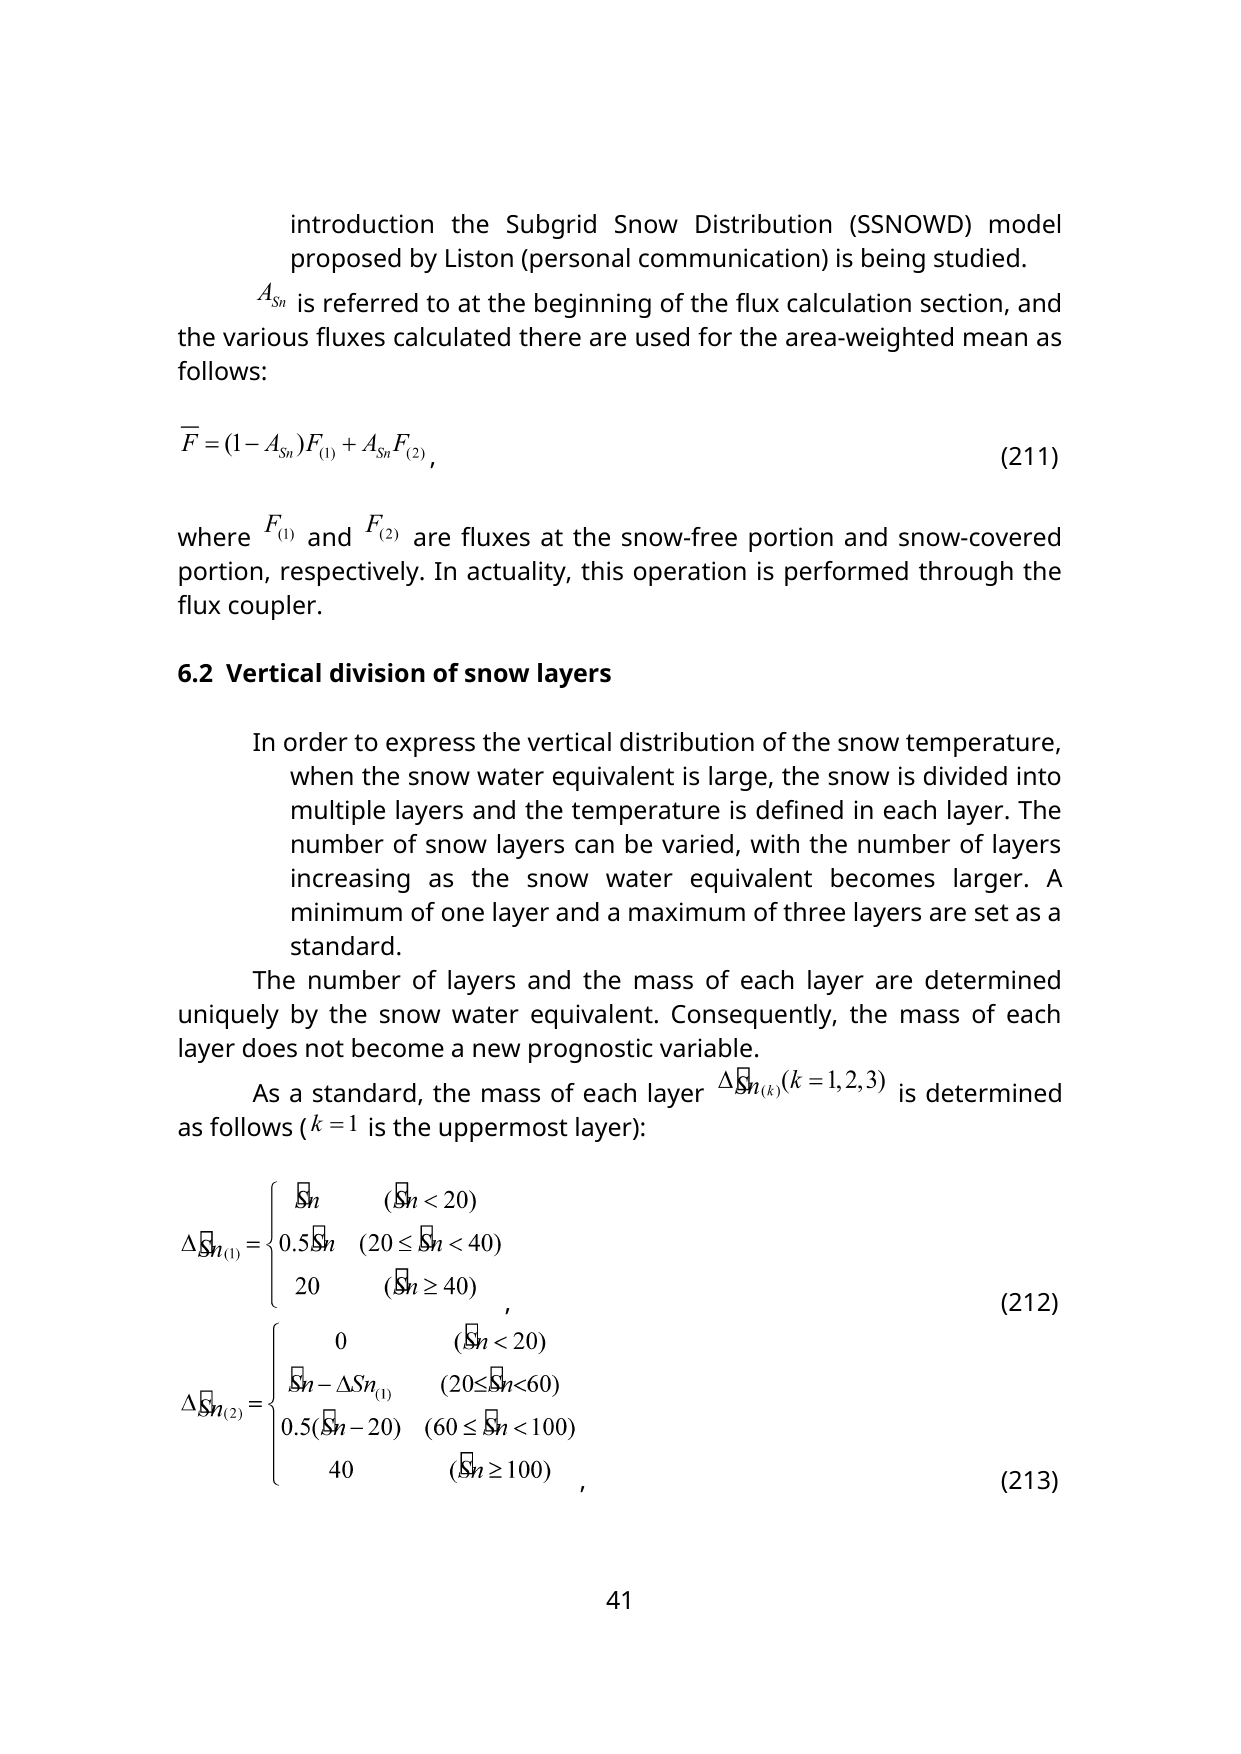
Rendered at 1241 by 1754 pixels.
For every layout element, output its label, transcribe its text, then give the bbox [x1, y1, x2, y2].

picture [177, 1178, 505, 1312]
text As a standard, the mass of each layer is determined as follows ( is the uppermost layer): [177, 1065, 1063, 1144]
picture [177, 1318, 580, 1490]
text is referred to at the beginning of the flux calculation section, and the various fluxes calculated there are used for the area-weighted mean as follows: [177, 275, 1063, 388]
picture [252, 275, 290, 313]
text 6.2 Vertical division of snow layers [177, 656, 1063, 690]
text In order to express the vertical distribution of the snow temperature, when the snow water equivalent is large, the snow is divided into multiple layers and the temperature is defined in each layer. The number of snow layers can be varied, with the number of layers increasing as the snow water equivalent becomes larger. A minimum of one layer and a maximum of three layers are set as a standard. [252, 724, 1063, 963]
text The number of layers and the mass of each layer are determined uniquely by the snow water equivalent. Consequently, the mass of each layer does not become a new prognostic variable. [177, 963, 1063, 1065]
picture [260, 507, 298, 547]
text , (211) [177, 422, 1063, 473]
picture [307, 1109, 362, 1137]
picture [361, 507, 404, 547]
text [252, 207, 1063, 275]
text where and are fluxes at the snow-free portion and snow-covered portion, respectively. In actuality, this operation is performed through the flux coupler. [177, 507, 1063, 622]
picture [177, 421, 430, 466]
picture [714, 1064, 890, 1103]
